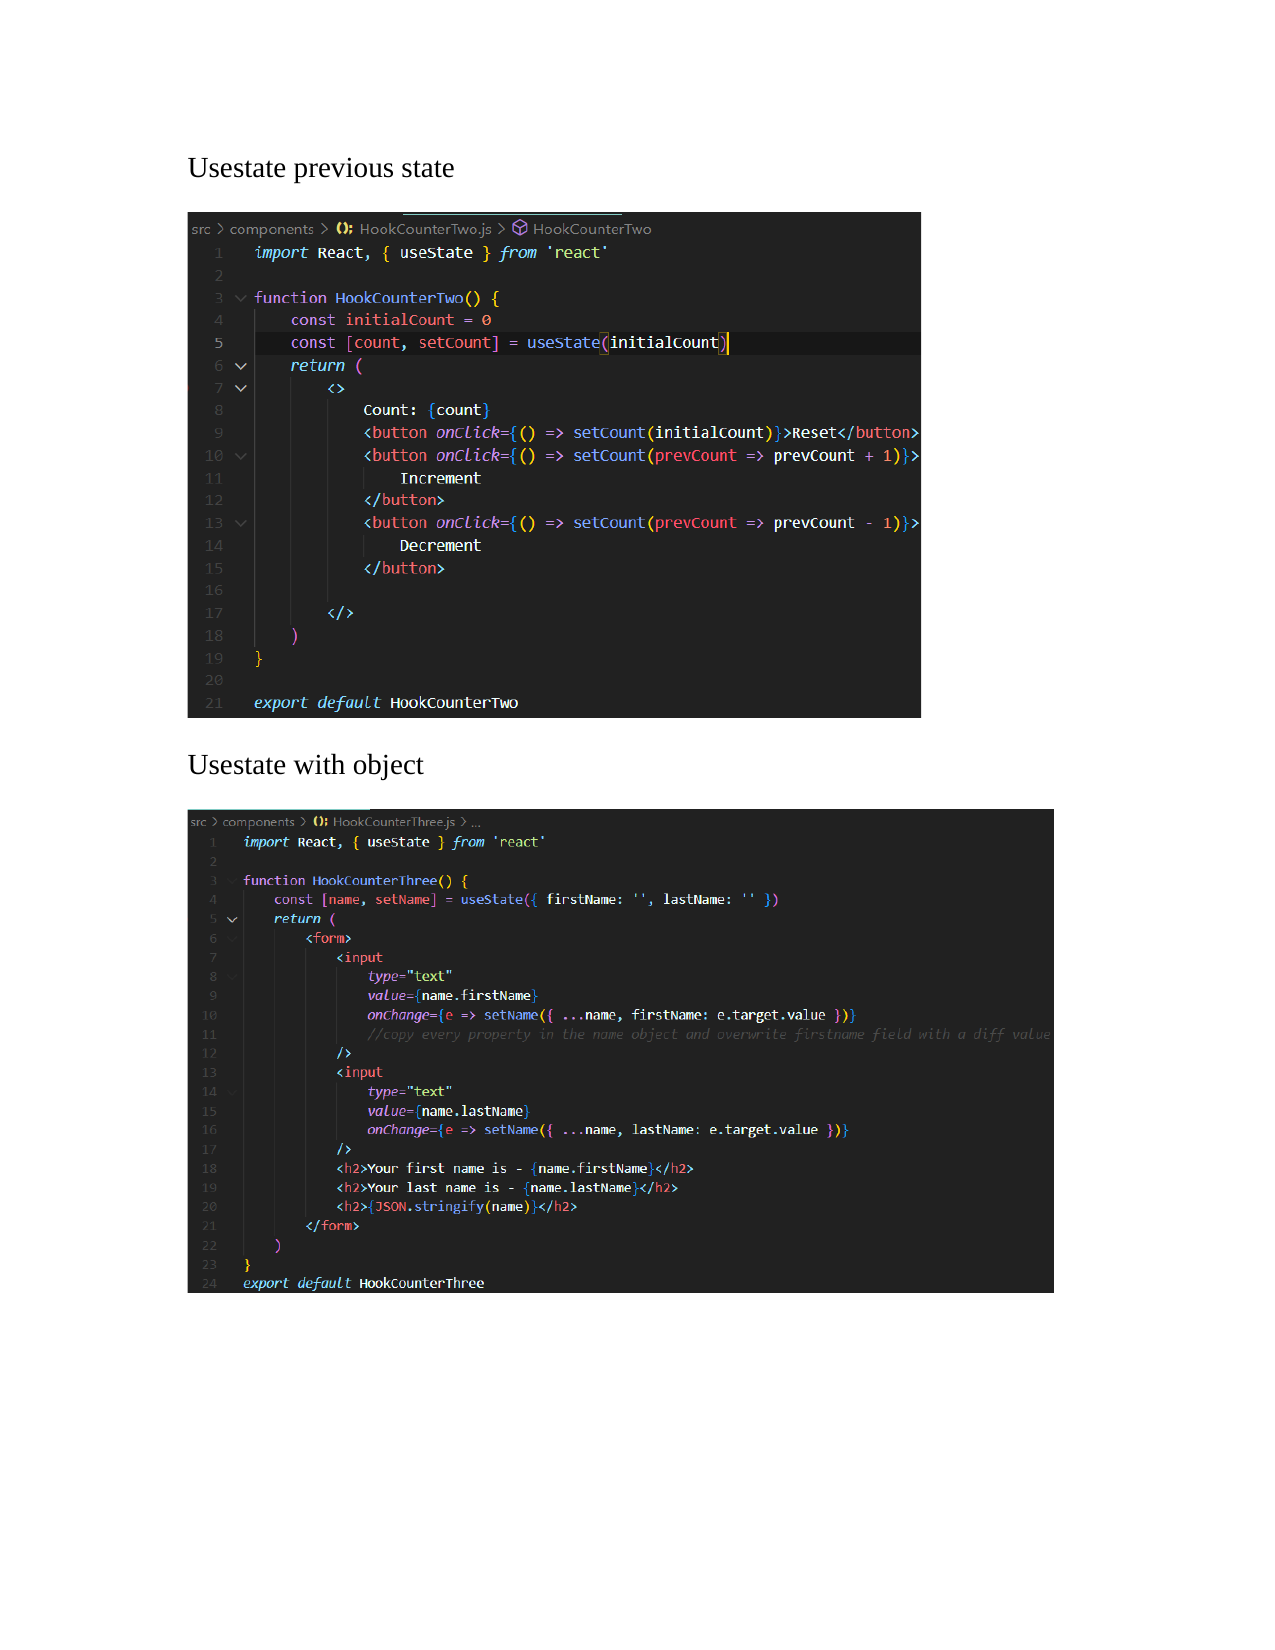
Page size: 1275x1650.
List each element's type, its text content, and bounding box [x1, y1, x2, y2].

text Usestate with object [187, 747, 1125, 780]
text Usestate previous state [187, 150, 1125, 183]
picture [187, 809, 1054, 1293]
picture [187, 212, 922, 718]
